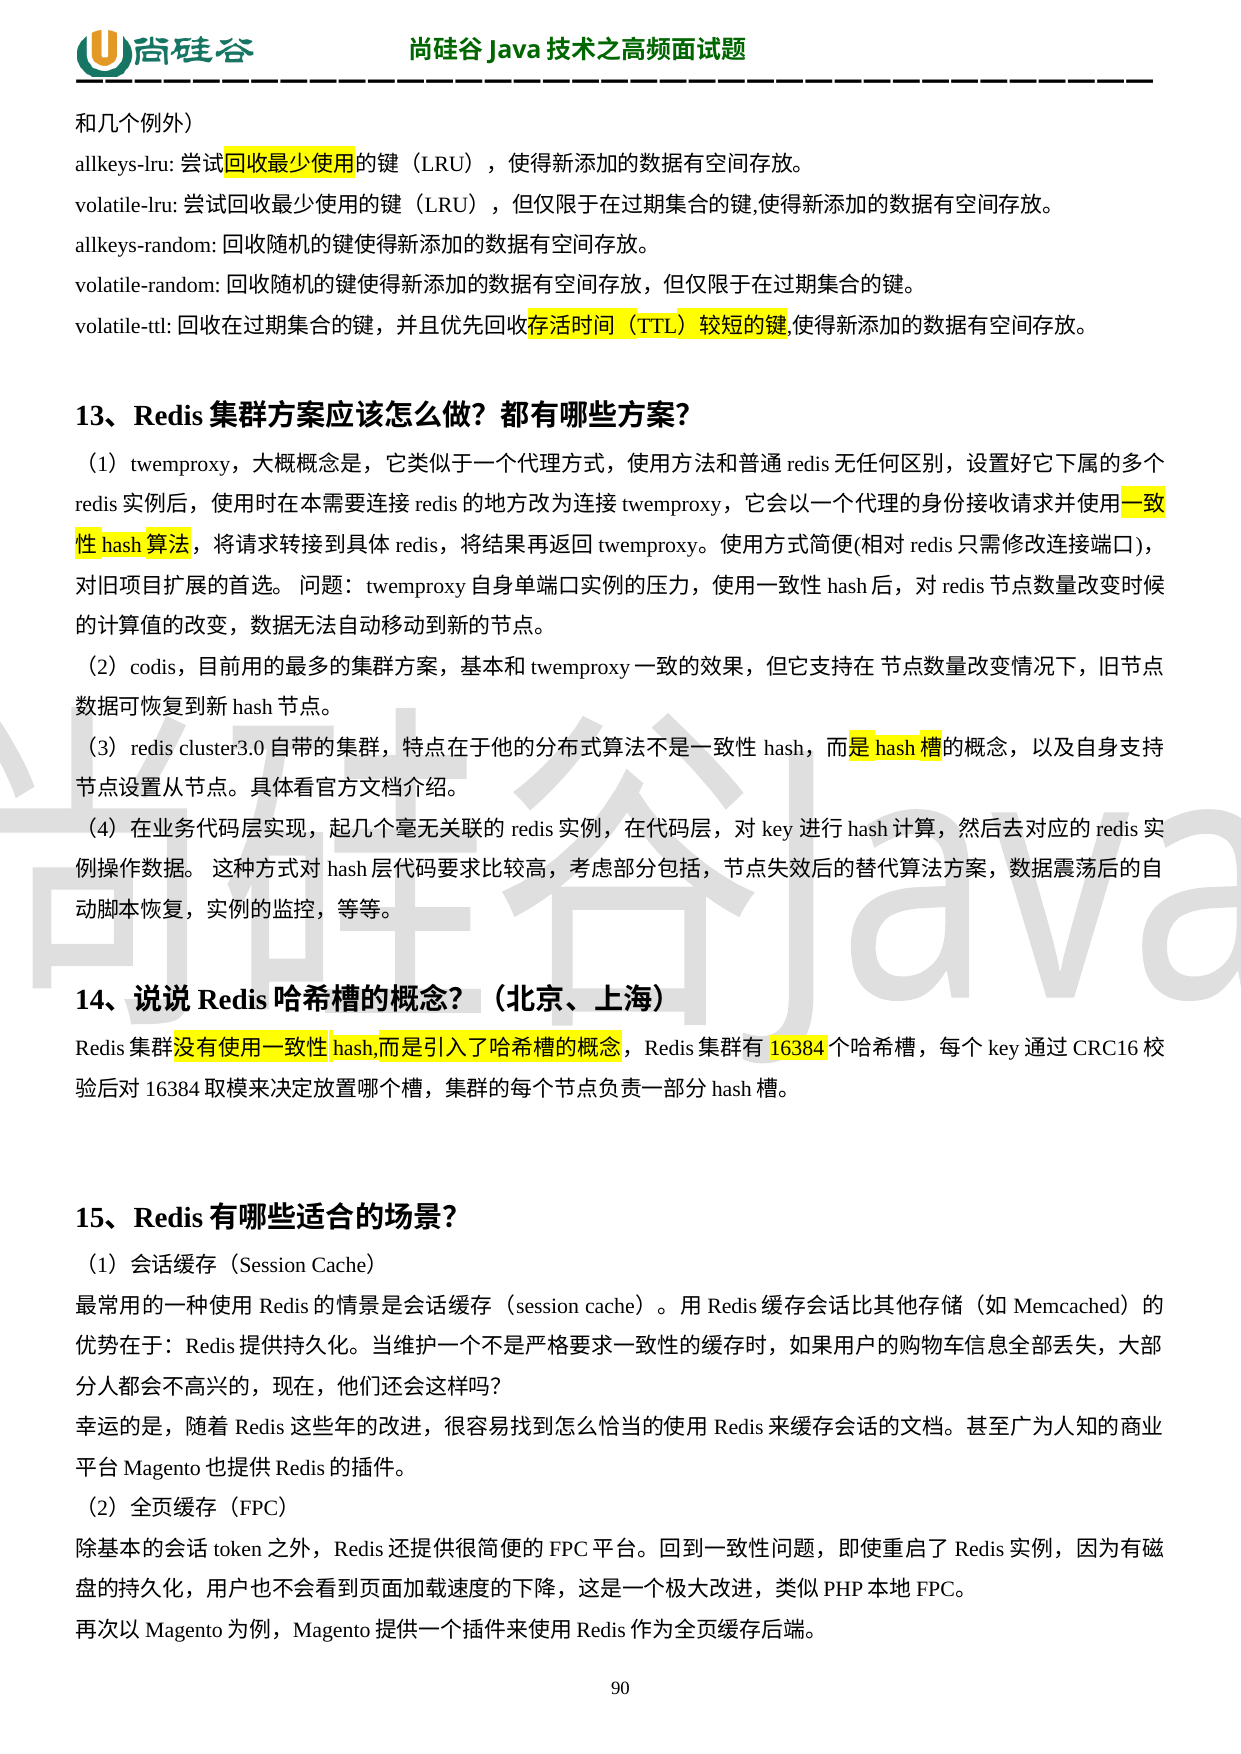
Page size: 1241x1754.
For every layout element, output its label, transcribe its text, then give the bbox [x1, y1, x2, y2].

text （3）redis cluster3.0自带的集群，特点在于他的分布式算法不是一致性hash，而是hash槽的概念，以及自身支持节点设置从节点。具体看官方文档介绍。 [75, 729, 1165, 802]
text （1）twemproxy，大概概念是，它类似于一个代理方式，使用方法和普通redis无任何区别，设置好它下属的多个redis实例后，使用时在本需要连接redis的地方改为连接twemproxy，它会以一个代理的身份接收请求并使用一致性hash算法，将请求转接到具体redis，将结果再返回twemproxy。使用方式简便(相对redis只需修改连接端口)，对旧项目扩展的首选。 问题：twemproxy自身单端口实例的压力，使用一致性hash后，对redis节点数量改变时候的计算值的改变，数据无法自动移动到新的节点。 [75, 445, 1165, 640]
text volatile-lru: 尝试回收最少使用的键（LRU），但仅限于在过期集合的键,使得新添加的数据有空间存放。 [75, 186, 1165, 219]
text volatile-random: 回收随机的键使得新添加的数据有空间存放，但仅限于在过期集合的键。 [75, 267, 1165, 299]
picture [75, 29, 253, 77]
text 幸运的是，随着 Redis 这些年的改进，很容易找到怎么恰当的使用Redis来缓存会话的文档。甚至广为人知的商业平台Magento也提供Redis的插件。 [75, 1409, 1165, 1482]
text allkeys-random: 回收随机的键使得新添加的数据有空间存放。 [75, 227, 1165, 259]
text 再次以Magento为例，Magento提供一个插件来使用Redis作为全页缓存后端。 [75, 1611, 1165, 1644]
subtitle 13、Redis集群方案应该怎么做？都有哪些方案？ [75, 380, 1165, 445]
text （2）全页缓存（FPC） [75, 1490, 1165, 1522]
text 最常用的一种使用Redis的情景是会话缓存（session cache）。用Redis缓存会话比其他存储（如Memcached）的优势在于：Redis提供持久化。当维护一个不是严格要求一致性的缓存时，如果用户的购物车信息全部丢失，大部分人都会不高兴的，现在，他们还会这样吗？ [75, 1287, 1165, 1401]
text （1）会话缓存（Session Cache） [75, 1247, 1165, 1279]
text Redis集群没有使用一致性hash,而是引入了哈希槽的概念，Redis集群有16384个哈希槽，每个key通过CRC16校验后对16384取模来决定放置哪个槽，集群的每个节点负责一部分hash槽。 [75, 1029, 1165, 1103]
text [75, 105, 1165, 138]
text 除基本的会话token之外，Redis还提供很简便的FPC平台。回到一致性问题，即使重启了Redis实例，因为有磁盘的持久化，用户也不会看到页面加载速度的下降，这是一个极大改进，类似PHP本地FPC。 [75, 1530, 1165, 1603]
text （4）在业务代码层实现，起几个毫无关联的redis实例，在代码层，对key 进行hash计算，然后去对应的redis实例操作数据。 这种方式对hash层代码要求比较高，考虑部分包括，节点失效后的替代算法方案，数据震荡后的自动脚本恢复，实例的监控，等等。 [75, 810, 1165, 924]
text volatile-ttl: 回收在过期集合的键，并且优先回收存活时间（TTL）较短的键,使得新添加的数据有空间存放。 [75, 307, 1165, 340]
text （2）codis，目前用的最多的集群方案，基本和twemproxy一致的效果，但它支持在 节点数量改变情况下，旧节点数据可恢复到新hash节点。 [75, 648, 1165, 721]
subtitle 14、说说Redis哈希槽的概念？（北京、上海） [75, 964, 1165, 1029]
subtitle 15、Redis有哪些适合的场景？ [75, 1182, 1165, 1247]
text allkeys-lru: 尝试回收最少使用的键（LRU），使得新添加的数据有空间存放。 [75, 146, 224, 178]
text allkeys-lru: 尝试回收最少使用的键（LRU），使得新添加的数据有空间存放。 [355, 146, 1165, 178]
